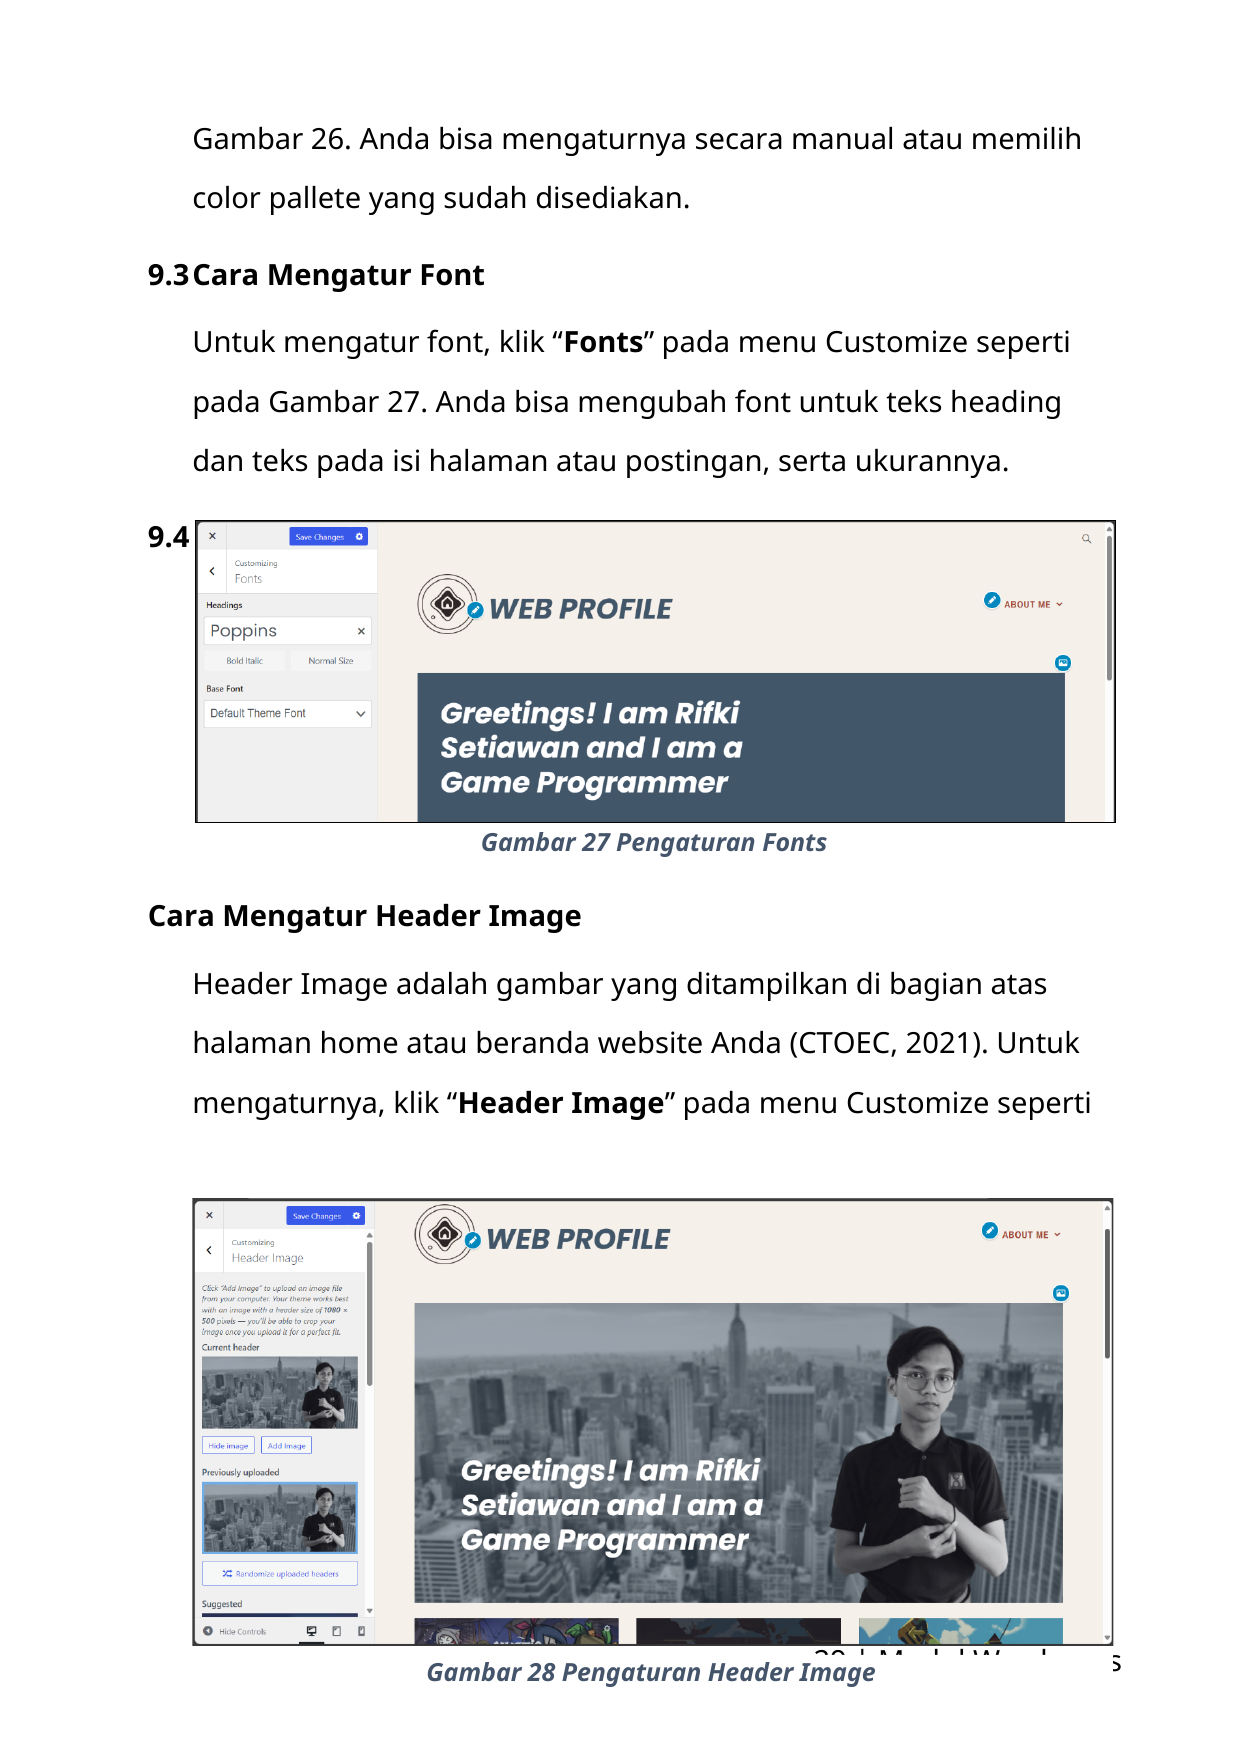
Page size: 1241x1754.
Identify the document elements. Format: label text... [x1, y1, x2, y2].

picture [196, 521, 1115, 822]
text Untuk mengatur font, klik “Fonts” pada menu Customize seperti pada Gambar 27. Anda bisa mengubah font untuk teks heading dan teks pada isi halaman atau postingan, serta ukurannya. [192, 322, 1122, 480]
subtitle Cara Mengatur Font [148, 254, 1122, 293]
picture [192, 1198, 1114, 1646]
text Anda dapat mengatur warna dan latar belakang website dengan klik “Colors & Background” pada menu Customize seperti pada Gambar 26. Anda bisa mengaturnya secara manual atau memilih color pallete yang sudah disediakan. [192, 118, 1122, 217]
text Header Image adalah gambar yang ditampilkan di bagian atas halaman home atau beranda website Anda (CTOEC, 2021). Untuk mengaturnya, klik “Header Image” pada menu Customize seperti pada Gambar 28. Anda bisa memilih gambar yang sudah disediakan, atau meng-upload gambar yang Anda inginkan. [192, 963, 1122, 1122]
